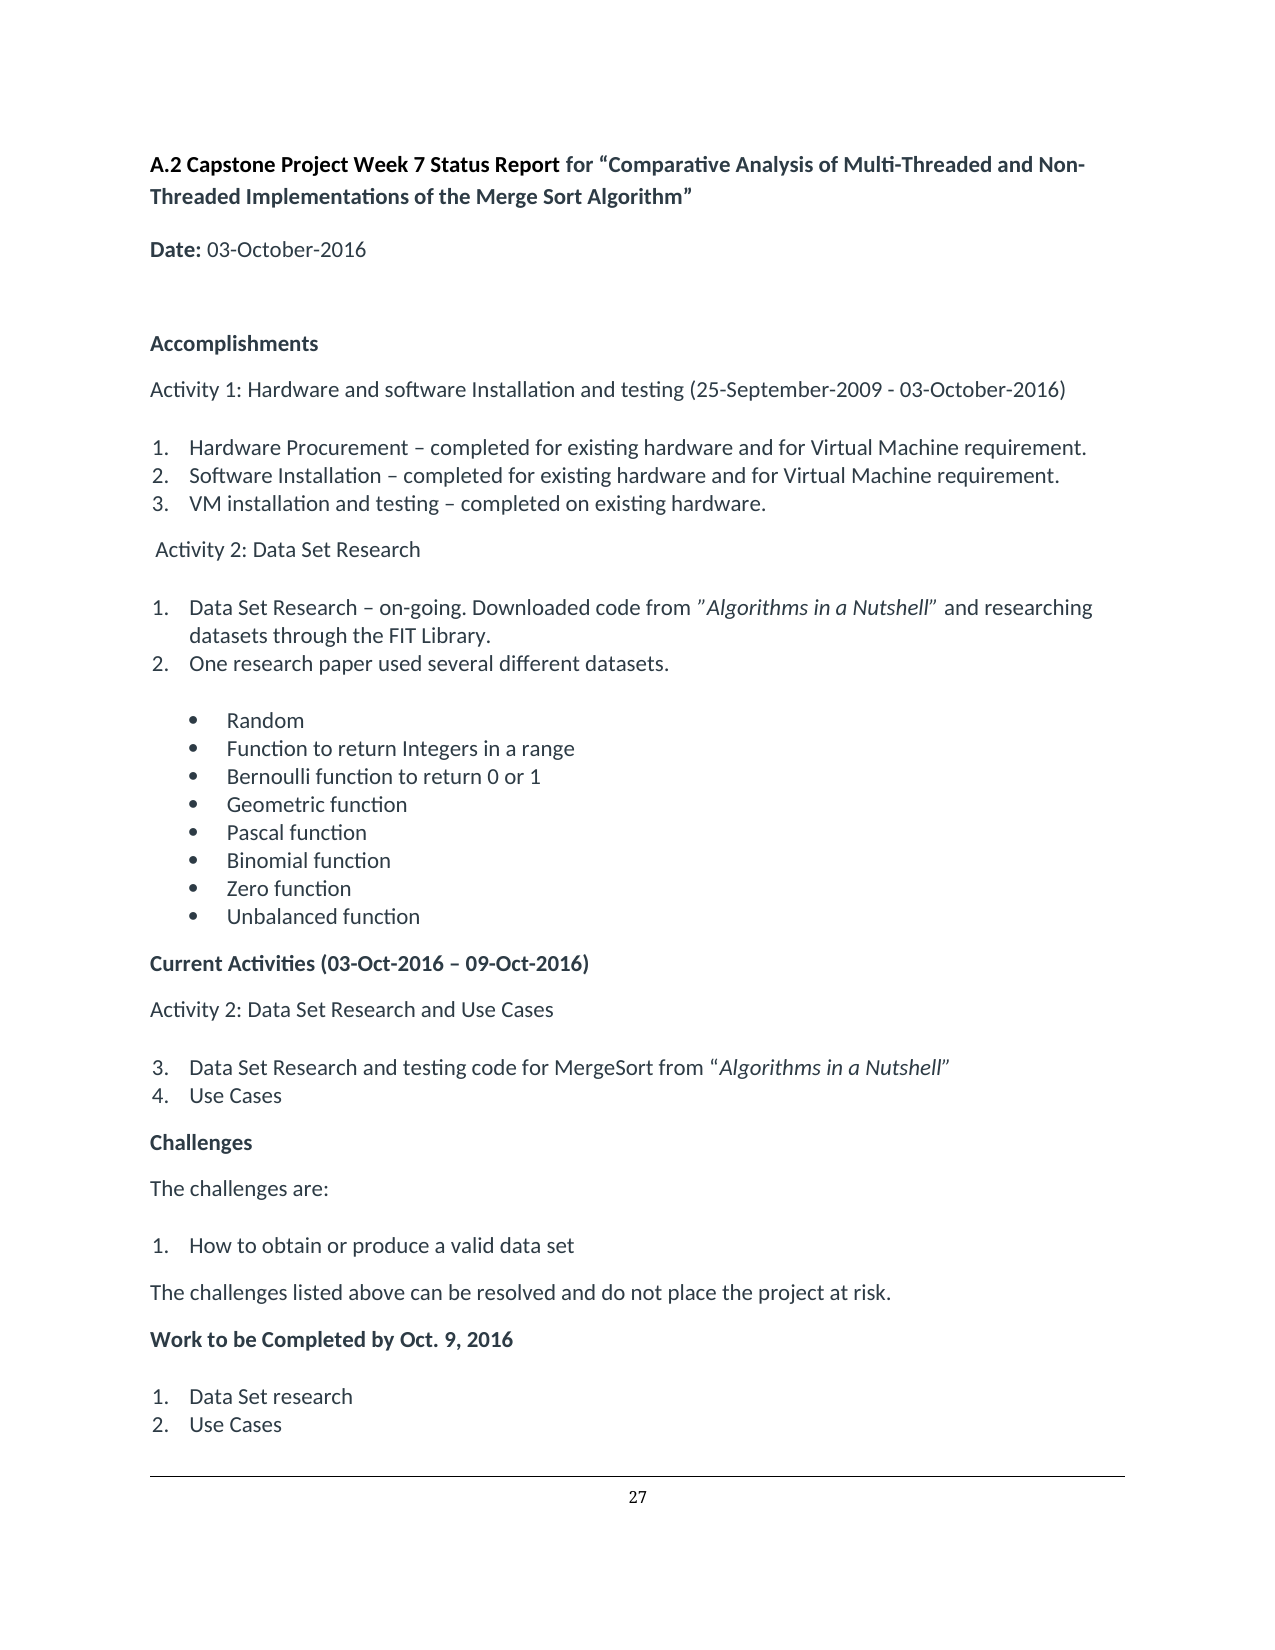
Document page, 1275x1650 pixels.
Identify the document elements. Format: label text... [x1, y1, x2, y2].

text Activity 2: Data Set Research [150, 536, 1125, 563]
text Challenges [150, 1128, 1125, 1156]
list Unbalanced function [189, 902, 1125, 930]
list Use Cases [152, 1081, 1125, 1109]
text Activity 2: Data Set Research and Use Cases [150, 996, 1125, 1024]
list Data Set Research and testing code for MergeSort from “Algorithms in a Nutshell” [152, 1053, 1125, 1081]
list Binomial function [189, 846, 1125, 874]
text Work to be Completed by Oct. 9, 2016 [150, 1325, 1125, 1353]
text Accomplishments [150, 329, 1125, 357]
text The challenges listed above can be resolved and do not place the project at risk. [150, 1278, 1125, 1306]
text Activity 1: Hardware and software Installation and testing (25-September-2009 - 03-October-2016) [150, 376, 1125, 403]
text The challenges are: [150, 1174, 1125, 1202]
text Date: 03-October-2016 [150, 235, 1125, 263]
text A.2 Capstone Project Week 7 Status Report for “Comparative Analysis of Multi-Threaded and Non-Threaded Implementations of the Merge Sort Algorithm” [150, 150, 1125, 210]
list Function to return Integers in a range [189, 734, 1125, 762]
list One research paper used several different datasets. [152, 649, 1125, 677]
list Data Set research [152, 1382, 1125, 1410]
text Current Activities (03-Oct-2016 – 09-Oct-2016) [150, 949, 1125, 977]
list Pascal function [189, 818, 1125, 846]
list Software Installation – completed for existing hardware and for Virtual Machine requirement. [152, 461, 1125, 489]
list Bernoulli function to return 0 or 1 [189, 762, 1125, 790]
list Data Set Research – on-going. Downloaded code from ”Algorithms in a Nutshell” and researching datasets through the FIT Library. [152, 593, 1125, 649]
list VM installation and testing – completed on existing hardware. [152, 489, 1125, 517]
list How to obtain or produce a valid data set [152, 1232, 1125, 1259]
list Use Cases [152, 1410, 1125, 1438]
list Zero function [189, 874, 1125, 902]
list Hardware Procurement – completed for existing hardware and for Virtual Machine requirement. [152, 433, 1125, 461]
list Random [189, 706, 1125, 734]
list Geometric function [189, 790, 1125, 818]
